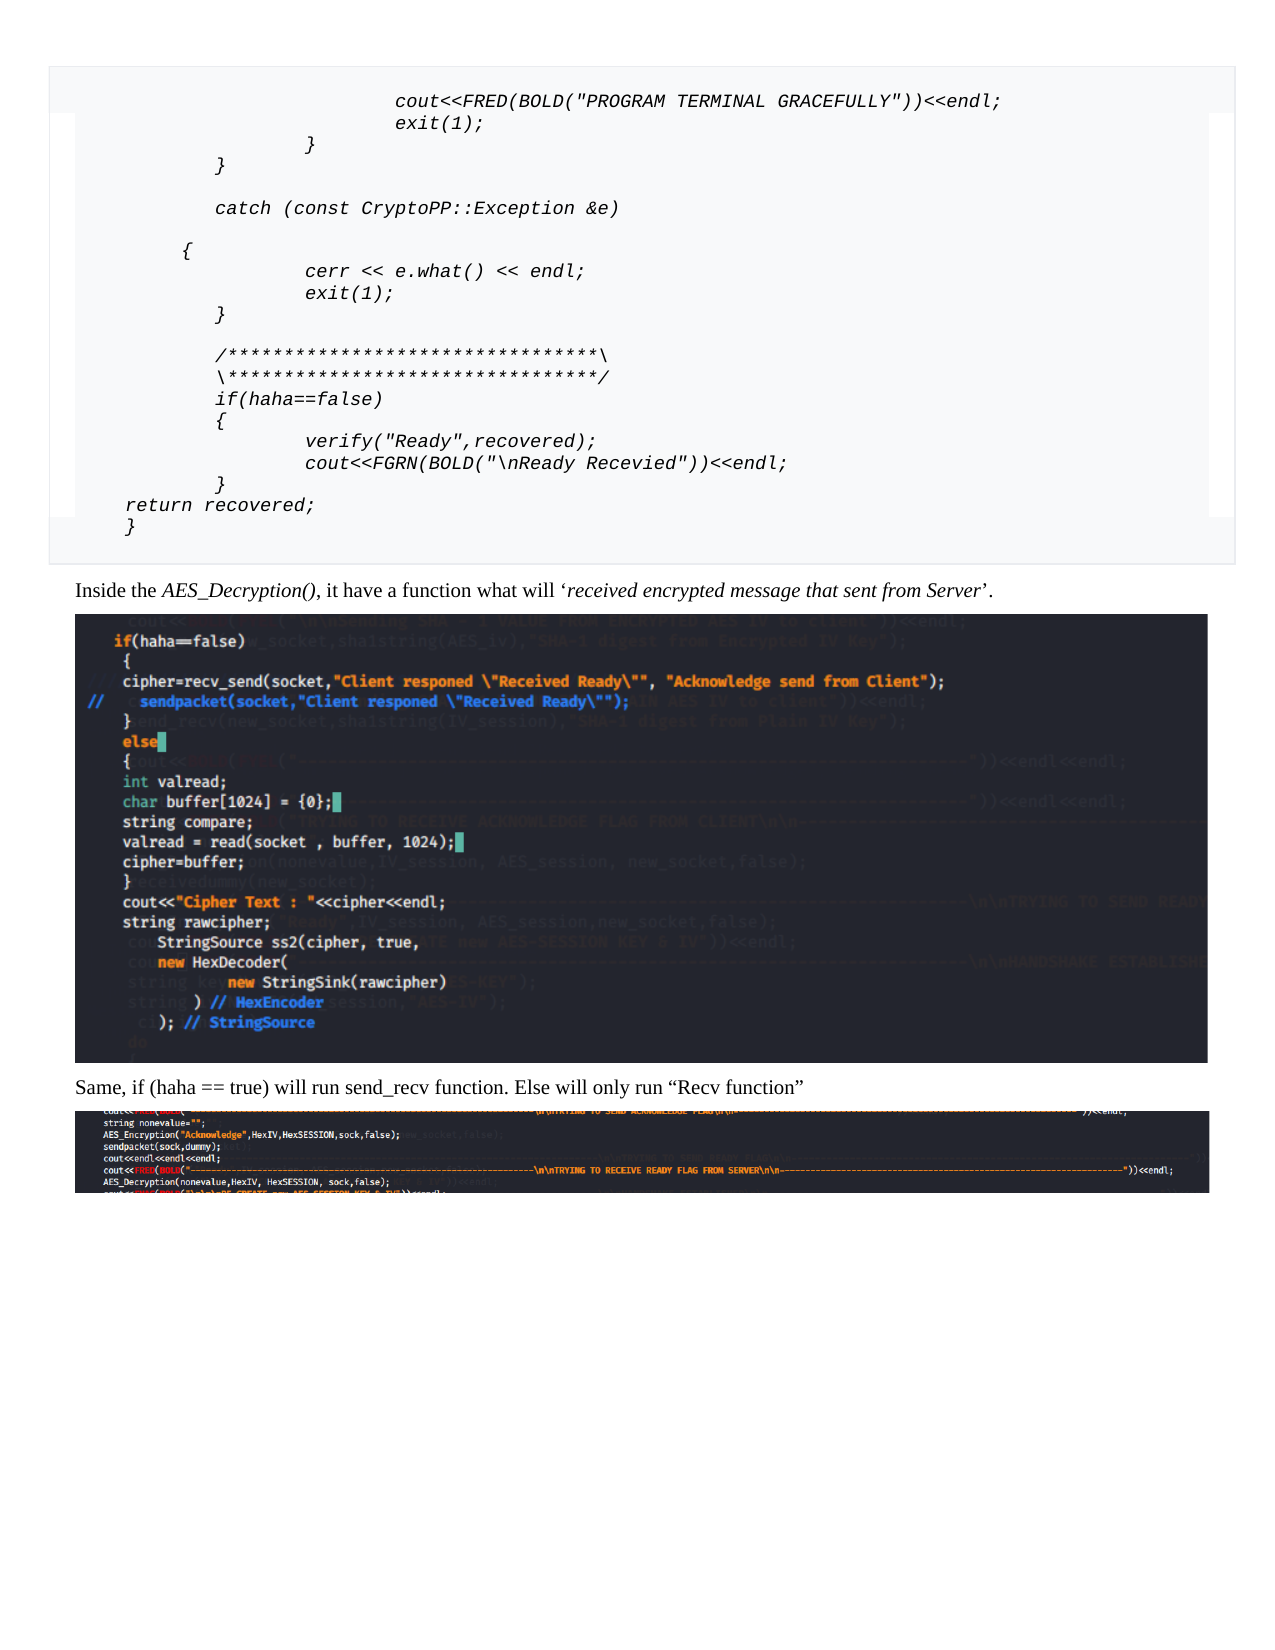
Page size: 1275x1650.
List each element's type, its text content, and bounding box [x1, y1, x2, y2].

text { [75, 241, 1209, 262]
text \*********************************/ [75, 368, 1209, 390]
text verify("Ready",recovered); [75, 432, 1209, 453]
text } [75, 305, 1209, 326]
text cout<<FRED(BOLD("PROGRAM TERMINAL GRACEFULLY"))<<endl; [50, 67, 1234, 113]
text { [75, 411, 1209, 432]
picture [75, 1111, 1210, 1193]
text exit(1); [75, 283, 1209, 305]
text } [75, 156, 1209, 177]
picture [75, 614, 1208, 1063]
text exit(1); [75, 113, 1209, 135]
text /*********************************\ [75, 347, 1209, 368]
text cout<<FGRN(BOLD("\nReady Recevied"))<<endl; [75, 453, 1209, 475]
text if(haha==false) [75, 390, 1209, 411]
text cerr << e.what() << endl; [75, 262, 1209, 283]
text catch (const CryptoPP::Exception &e) [75, 198, 1209, 220]
text } [75, 475, 1209, 491]
text } [75, 135, 1209, 156]
text } [50, 491, 1234, 563]
text Same, if (haha == true) will run send_recv function. Else will only run “Recv function” [75, 1075, 1209, 1099]
text Inside the AES_Decryption(), it have a function what will ‘received encrypted message that sent from Server’. [75, 577, 1209, 602]
